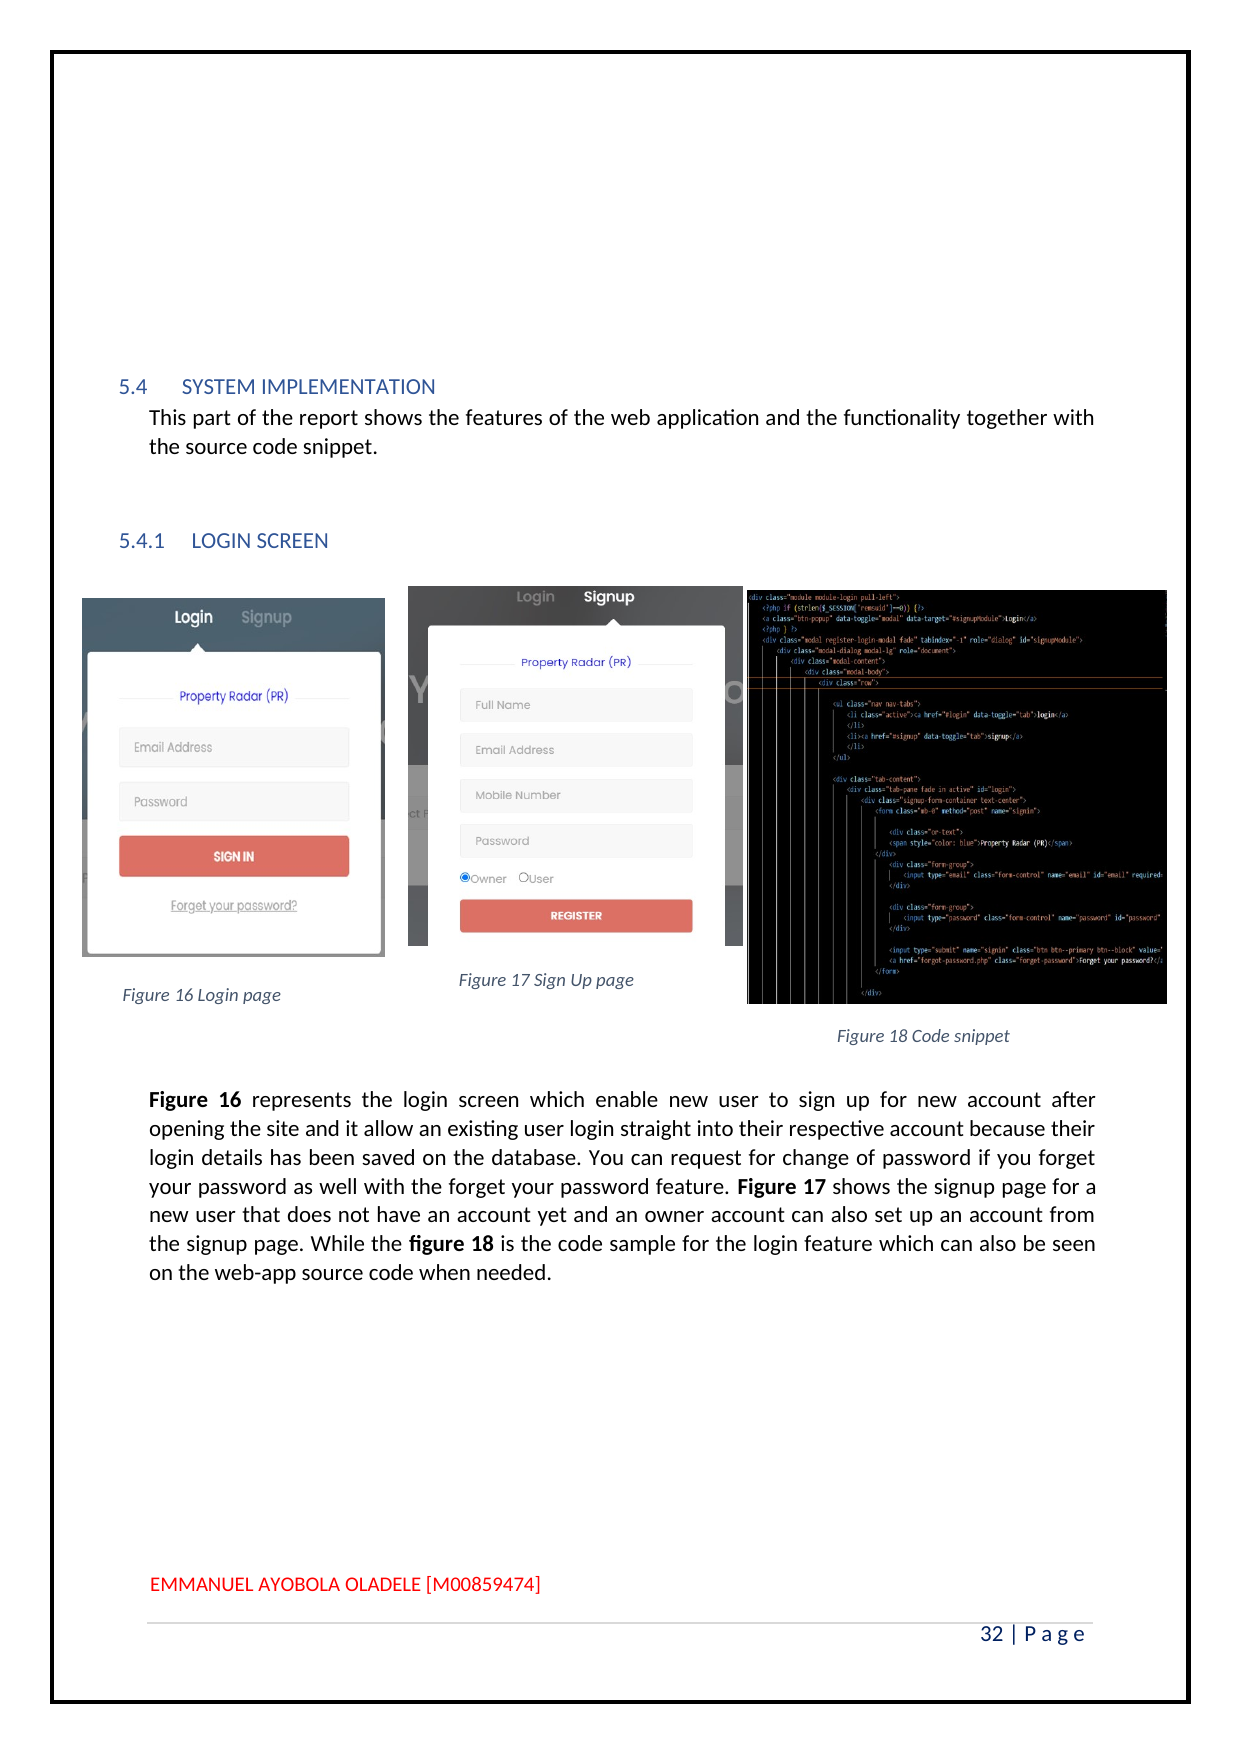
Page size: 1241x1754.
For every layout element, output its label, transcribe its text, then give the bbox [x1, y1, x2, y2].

subtitle 5.4.1 LOGIN SCREEN [59, 526, 1126, 554]
picture [82, 598, 385, 957]
picture [747, 590, 1167, 1004]
picture [408, 586, 743, 946]
subtitle 5.4 SYSTEM IMPLEMENTATION [59, 372, 1126, 400]
text Figure 16 represents the login screen which enable new user to sign up for new account after opening the site and it allow an existing user login straight into their respective account because their login details has been saved on the database. You can request for change of password if you forget your password as well with the forget your password feature. Figure 17 shows the signup page for a new user that does not have an account yet and an owner account can also set up an account from the signup page. While the figure 18 is the code sample for the login feature which can also be seen on the web-app source code when needed. [149, 1085, 1097, 1286]
text This part of the report shows the features of the web application and the functionality together with the source code snippet. [149, 403, 1097, 460]
text Figure 18 Code snippet [59, 1024, 1126, 1047]
